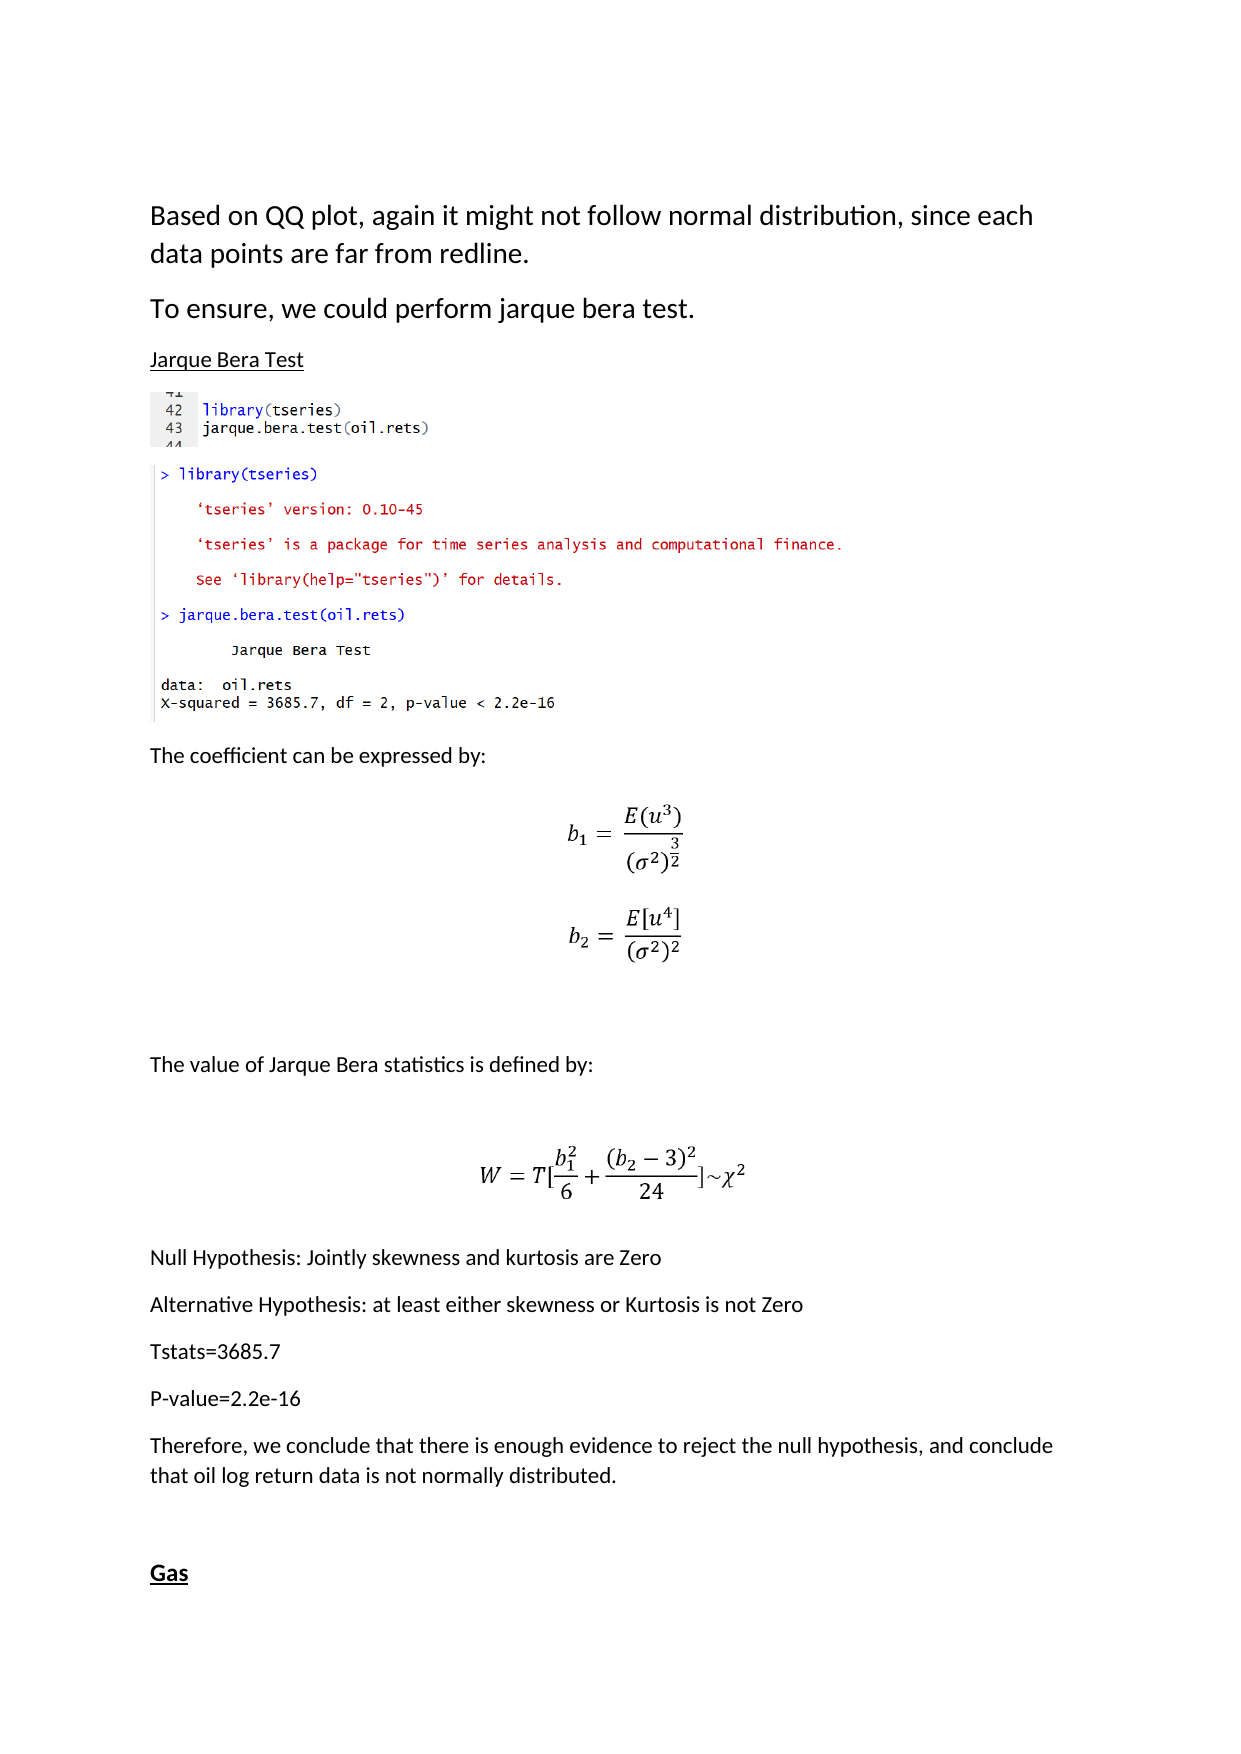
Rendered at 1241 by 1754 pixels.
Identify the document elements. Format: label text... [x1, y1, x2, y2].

text P-value=2.2e-16 [150, 1384, 1090, 1412]
picture [150, 392, 639, 447]
text The value of Jarque Bera statistics is defined by: [150, 1050, 1090, 1078]
text Based on QQ plot, again it might not follow normal distribution, since each data points are far from redline. [150, 197, 1090, 271]
text Alternative Hypothesis: at least either skewness or Kurtosis is not Zero [150, 1290, 1090, 1318]
text The coefficient can be expressed by: [150, 741, 1090, 769]
text To ensure, we could perform jarque bera test. [150, 290, 1090, 326]
text Therefore, we conclude that there is enough evidence to reject the null hypothesis, and conclude that oil log return data is not normally distributed. [150, 1431, 1090, 1489]
text Tstats=3685.7 [150, 1337, 1090, 1365]
text Gas [150, 1557, 1090, 1588]
picture [517, 789, 760, 983]
text Jarque Bera Test [150, 346, 1090, 373]
text Null Hypothesis: Jointly skewness and kurtosis are Zero [150, 1243, 1090, 1271]
picture [423, 1122, 817, 1231]
picture [150, 465, 1076, 722]
